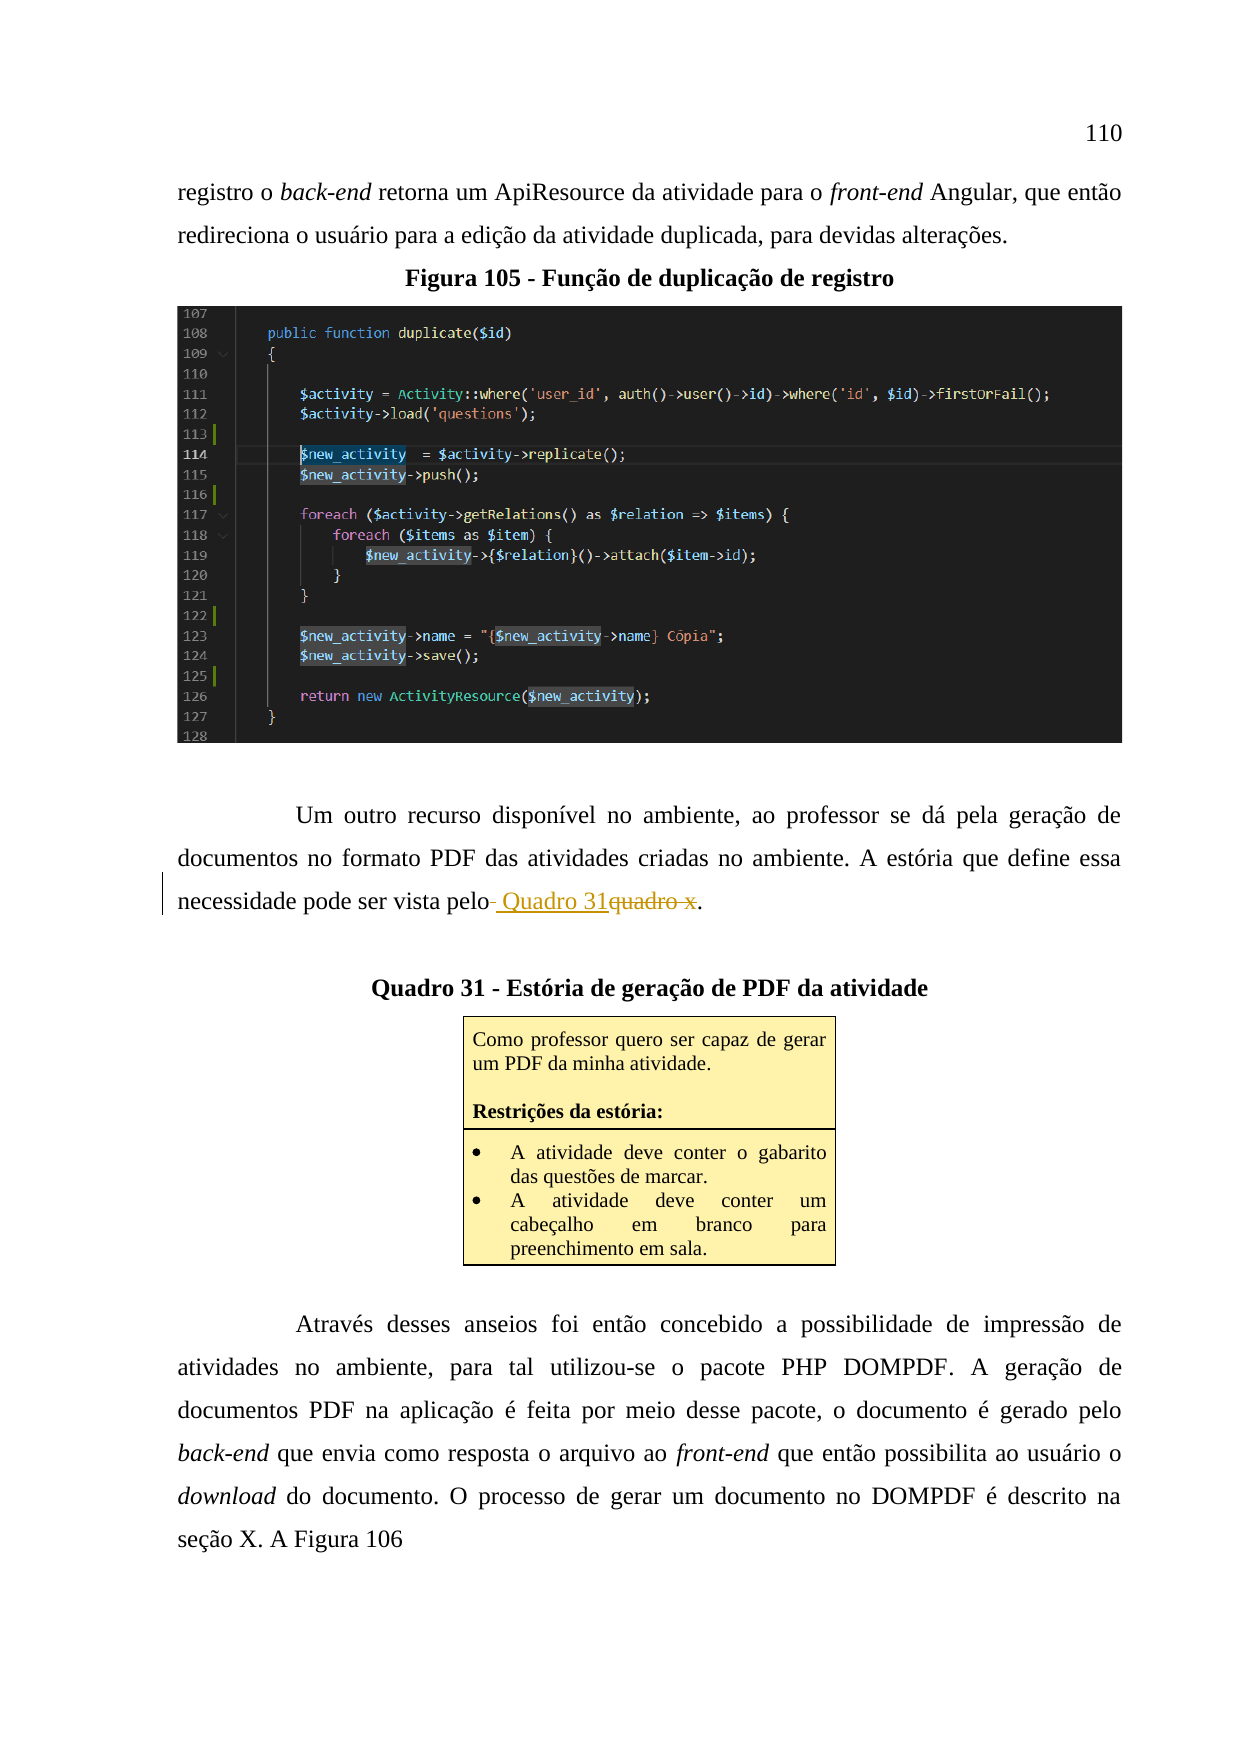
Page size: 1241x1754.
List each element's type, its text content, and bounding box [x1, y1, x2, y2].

text Através desses anseios foi então concebido a possibilidade de impressão de atividades no ambiente, para tal utilizou-se o pacote PHP DOMPDF. A geração de documentos PDF na aplicação é feita por meio desse pacote, o documento é gerado pelo back-end que envia como resposta o arquivo ao front-end que então possibilita ao usuário o download do documento. O processo de gerar um documento no DOMPDF é descrito na seção X. A [177, 1309, 1122, 1553]
text Restrições da estória: [464, 1088, 835, 1128]
list A atividade deve conter o gabarito das questões de marcar. [464, 1130, 835, 1177]
text Como professor quero ser capaz de gerar um PDF da minha atividade. [464, 1017, 835, 1064]
text Um outro recurso disponível no ambiente, ao professor se dá pela geração de documentos no formato PDF das atividades criadas no ambiente. A estória que define essa necessidade pode ser vista pelo. [177, 800, 1122, 915]
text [177, 177, 1122, 249]
picture [177, 306, 1123, 743]
list A atividade deve conter um cabeçalho em branco para preenchimento em sala. [464, 1177, 835, 1264]
